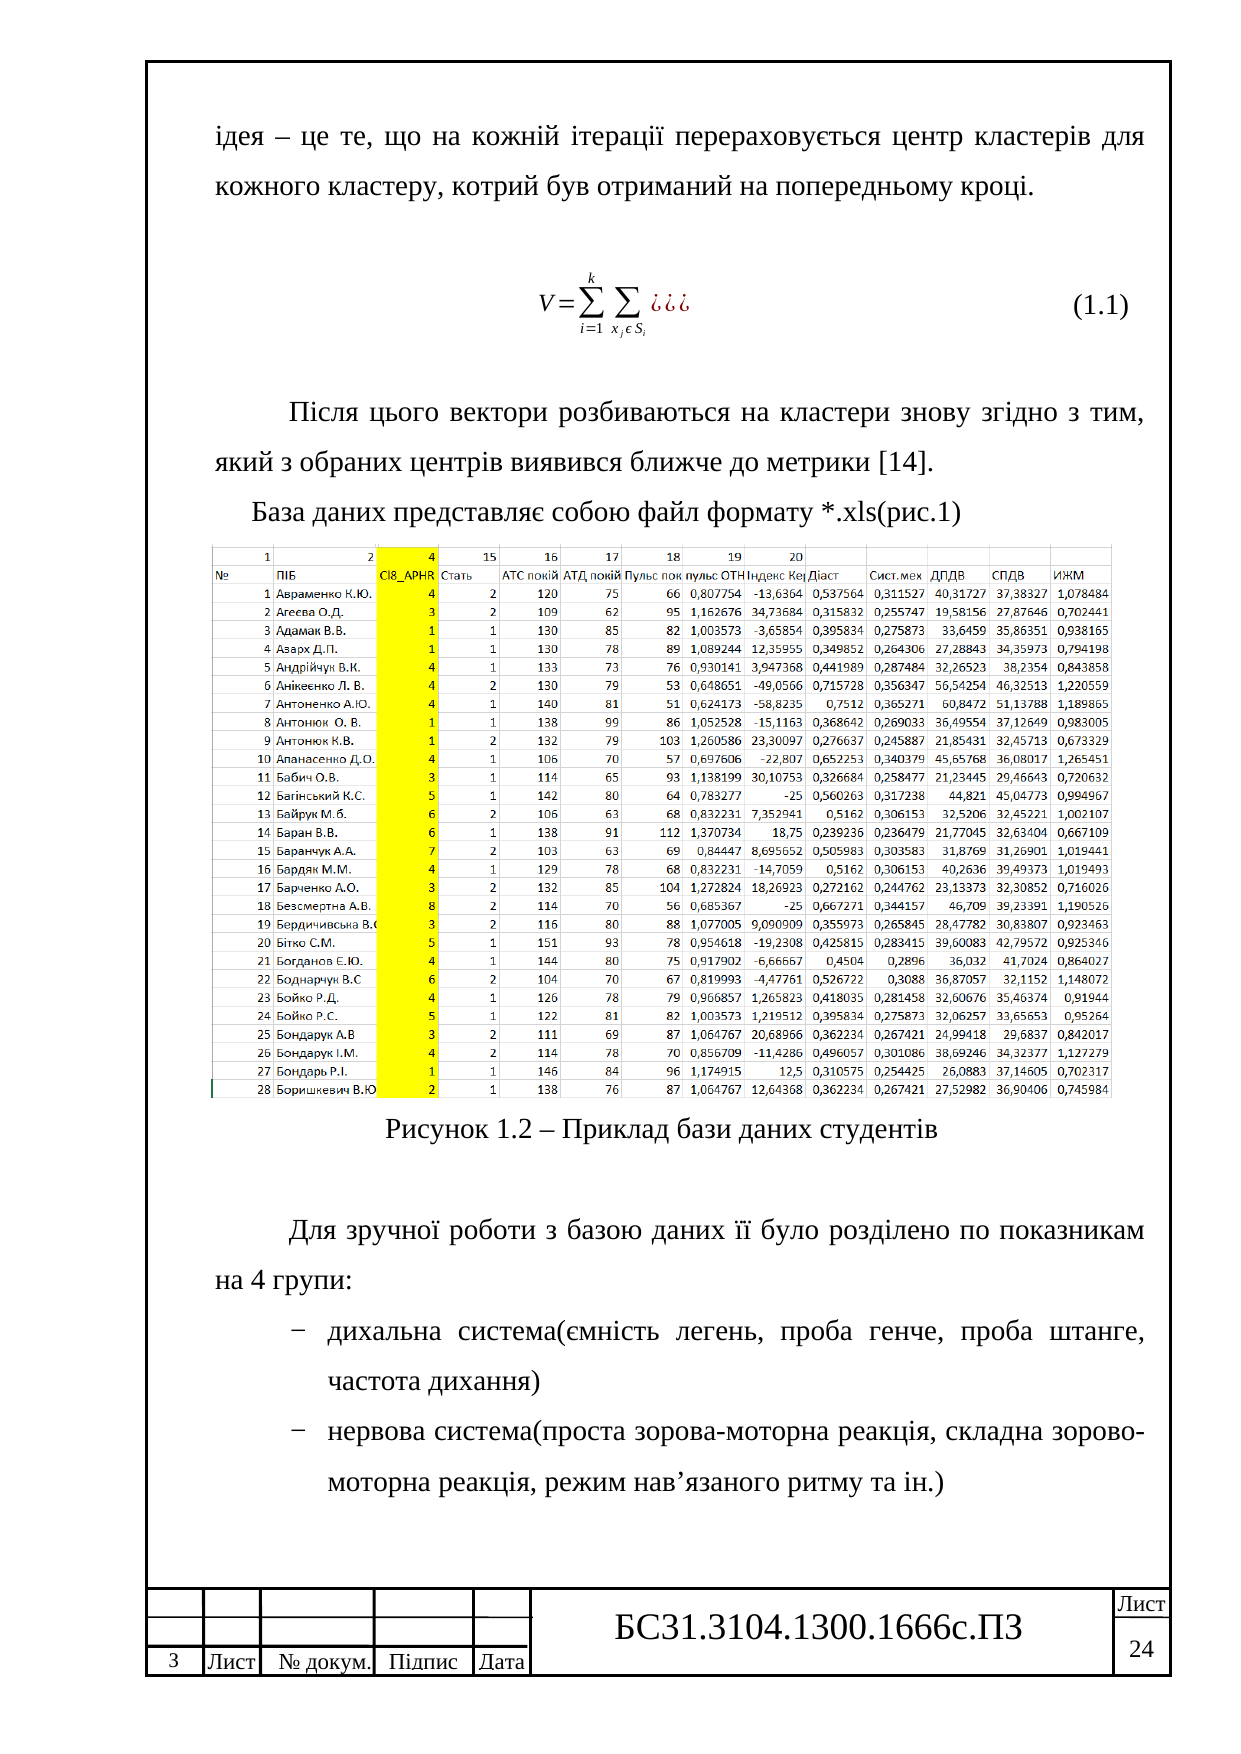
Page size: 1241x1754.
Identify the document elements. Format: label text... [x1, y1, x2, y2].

text Після цього вектори розбиваються на кластери знову згідно з тим, який з обраних центрів виявився ближче до метрики [14]. [215, 394, 1146, 477]
list нервова система(проста зорова-моторна реакція, складна зорово-моторна реакція, режим нав’язаного ритму та ін.) [290, 1413, 1146, 1497]
text База даних представляє собою файл формату *.xls(рис.1) [177, 494, 1146, 528]
text Для зручної роботи з базою даних її було розділено по показникам на 4 групи: [215, 1212, 1146, 1296]
picture [211, 544, 1113, 1098]
text Рисунок 1.2 – Приклад бази даних студентів [177, 1111, 1146, 1145]
list дихальна система(ємність легень, проба генче, проба штанге, частота дихання) [290, 1313, 1146, 1397]
table_header [166, 269, 1062, 352]
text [215, 118, 1146, 202]
table_header (1.1) [1062, 269, 1140, 352]
